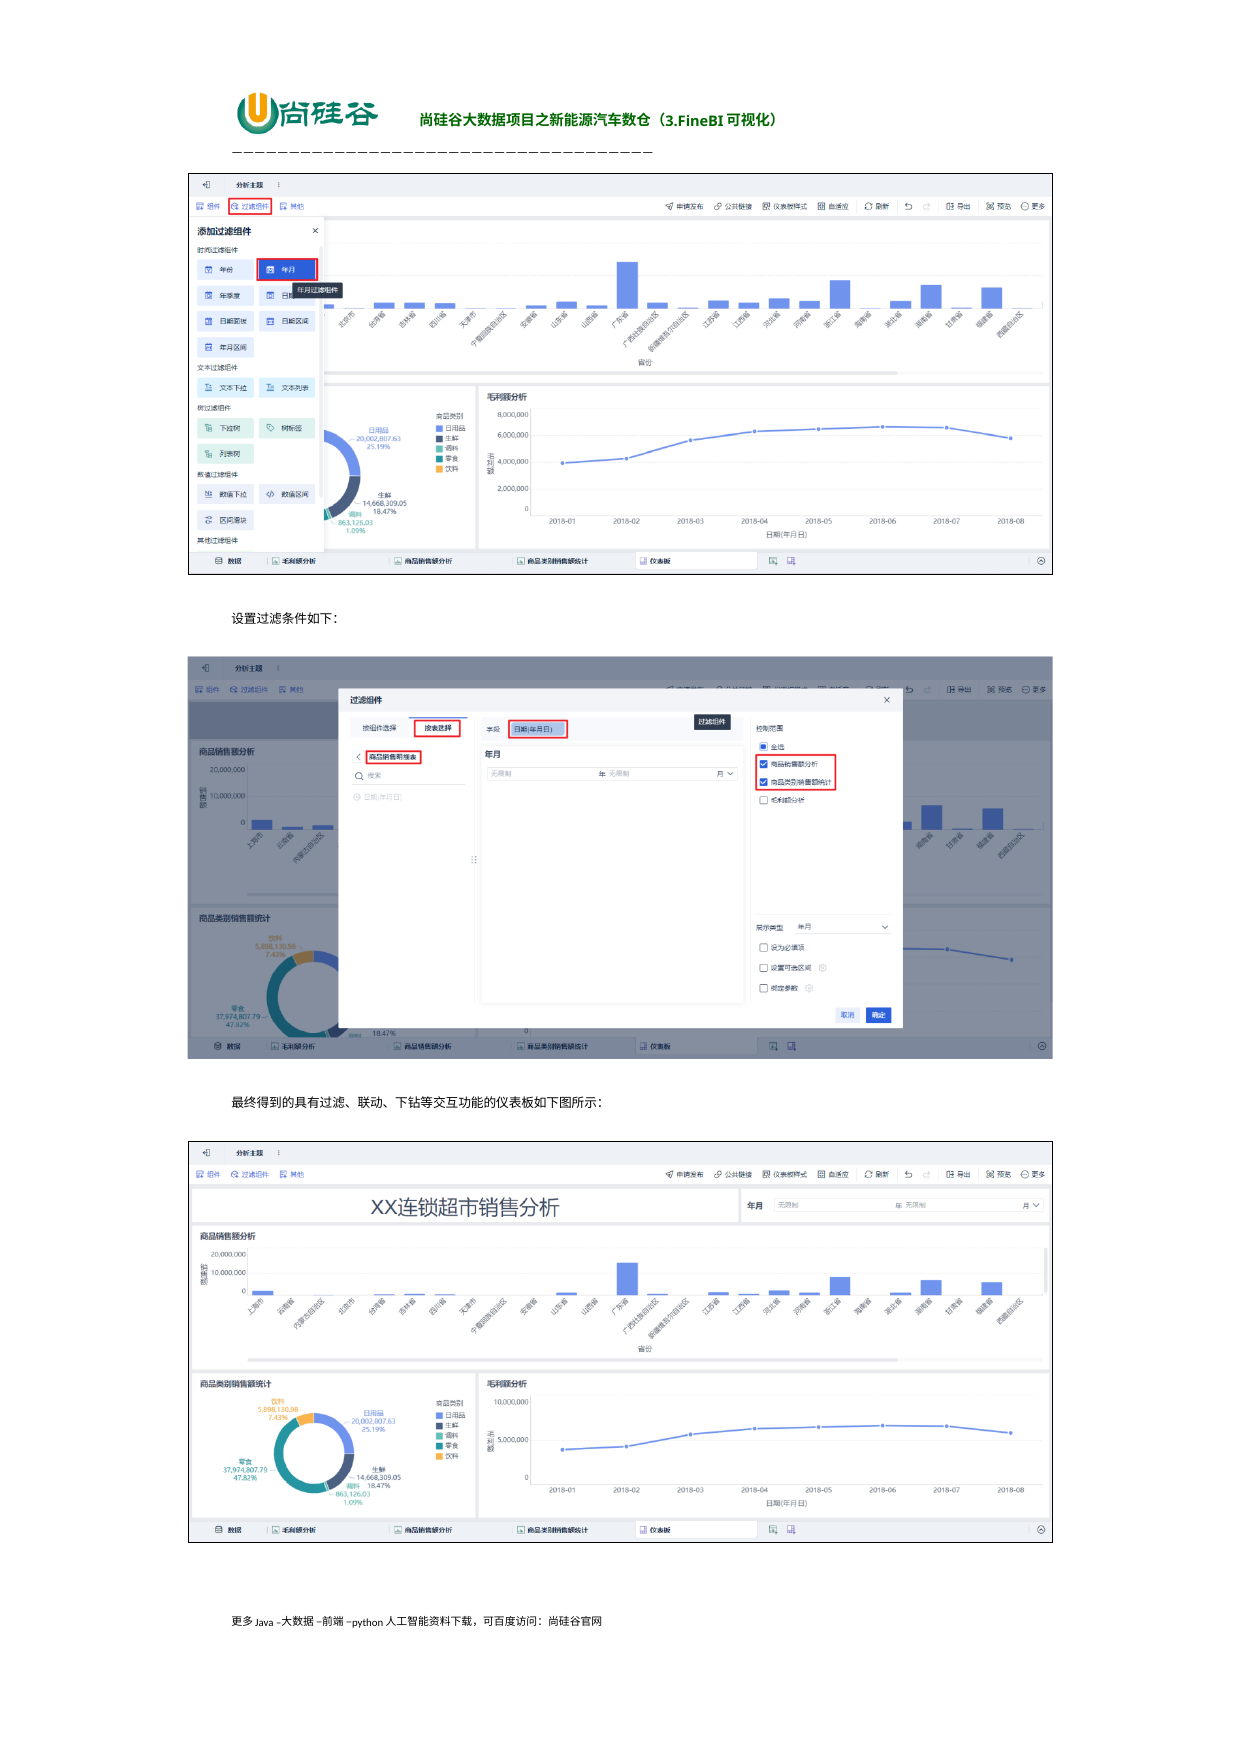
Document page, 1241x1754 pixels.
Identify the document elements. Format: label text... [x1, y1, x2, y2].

picture [189, 1142, 1052, 1542]
picture [231, 88, 382, 138]
text 设置过滤条件如下： [187, 608, 1053, 641]
text 最终得到的具有过滤、联动、下钻等交互功能的仪表板如下图所示： [187, 1092, 1053, 1125]
picture [189, 174, 1052, 574]
picture [187, 656, 1053, 1059]
